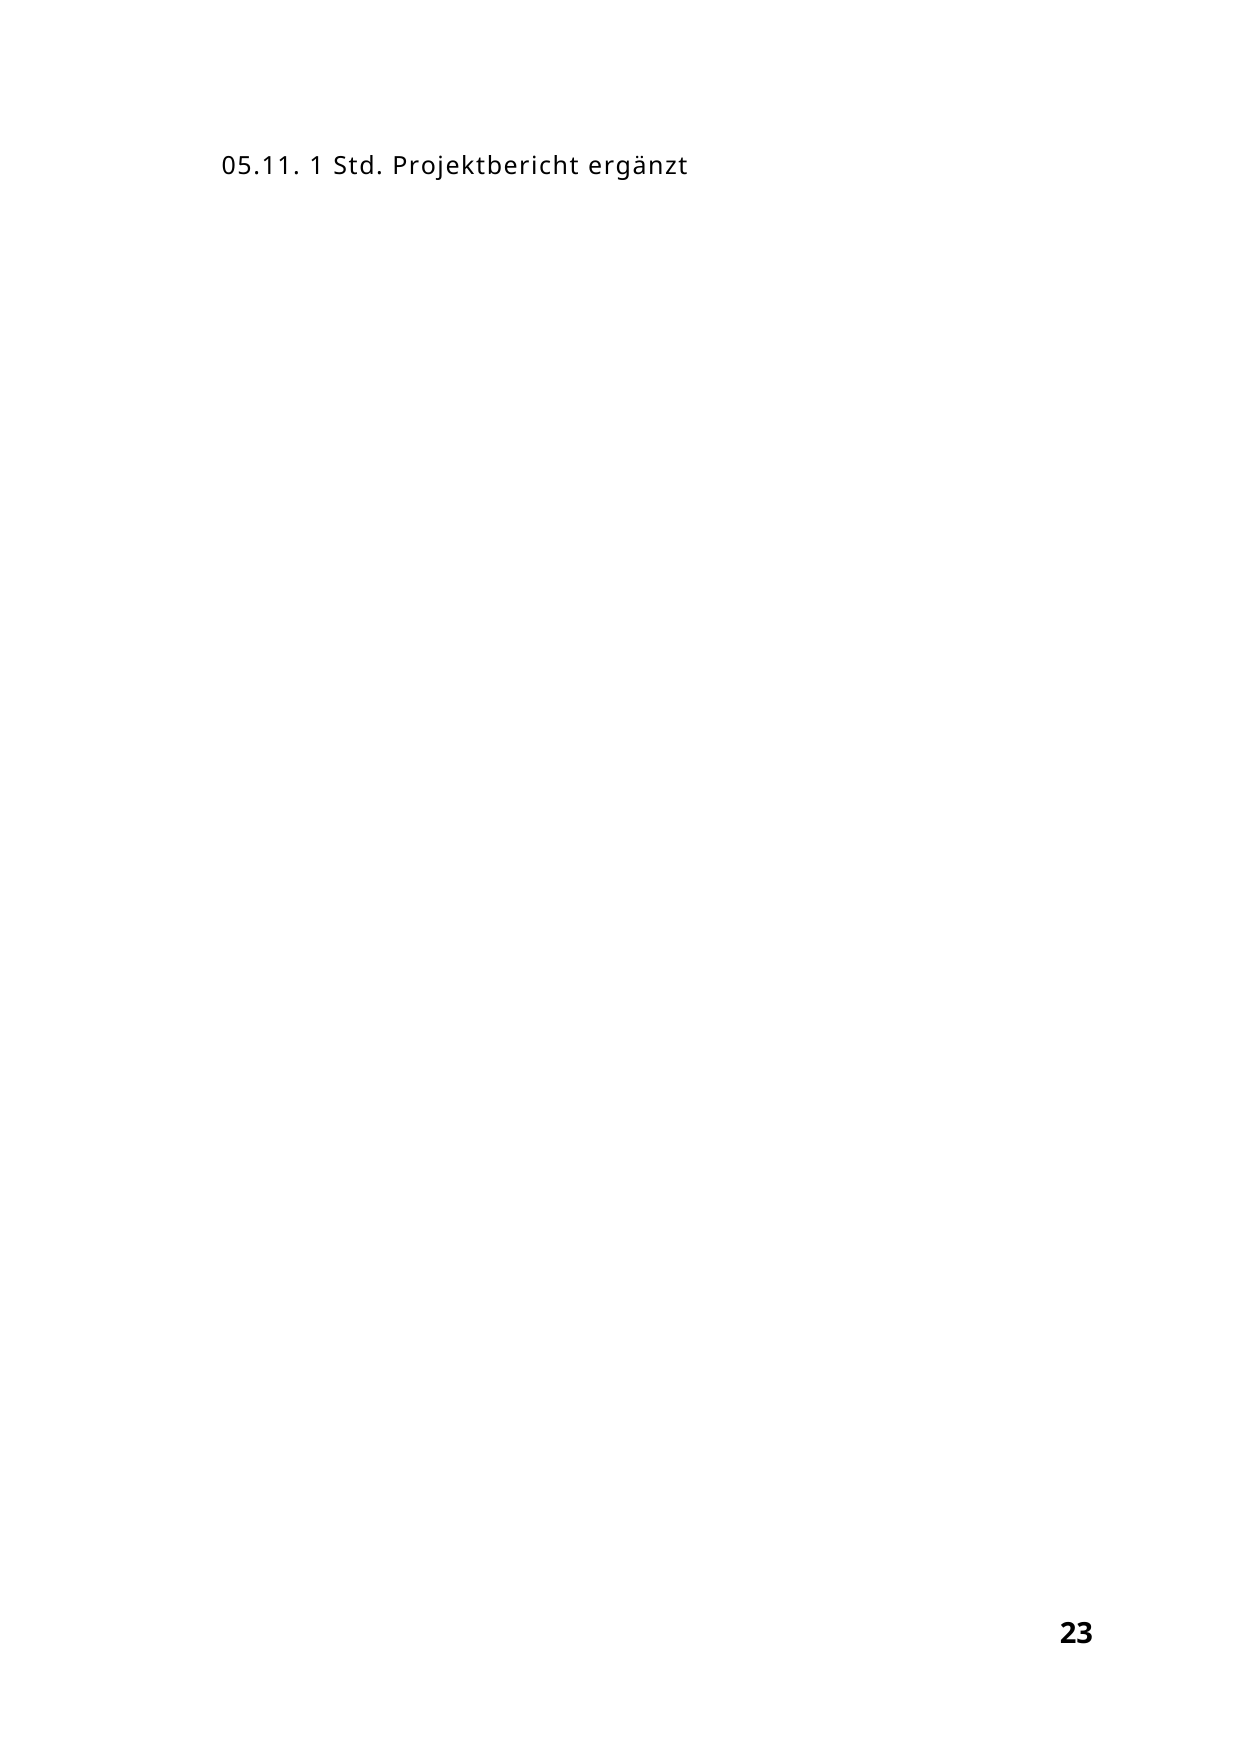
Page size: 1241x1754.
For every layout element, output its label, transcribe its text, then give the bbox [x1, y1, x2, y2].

text 05.11. 1 Std. Projektbericht ergänzt [148, 148, 1093, 182]
